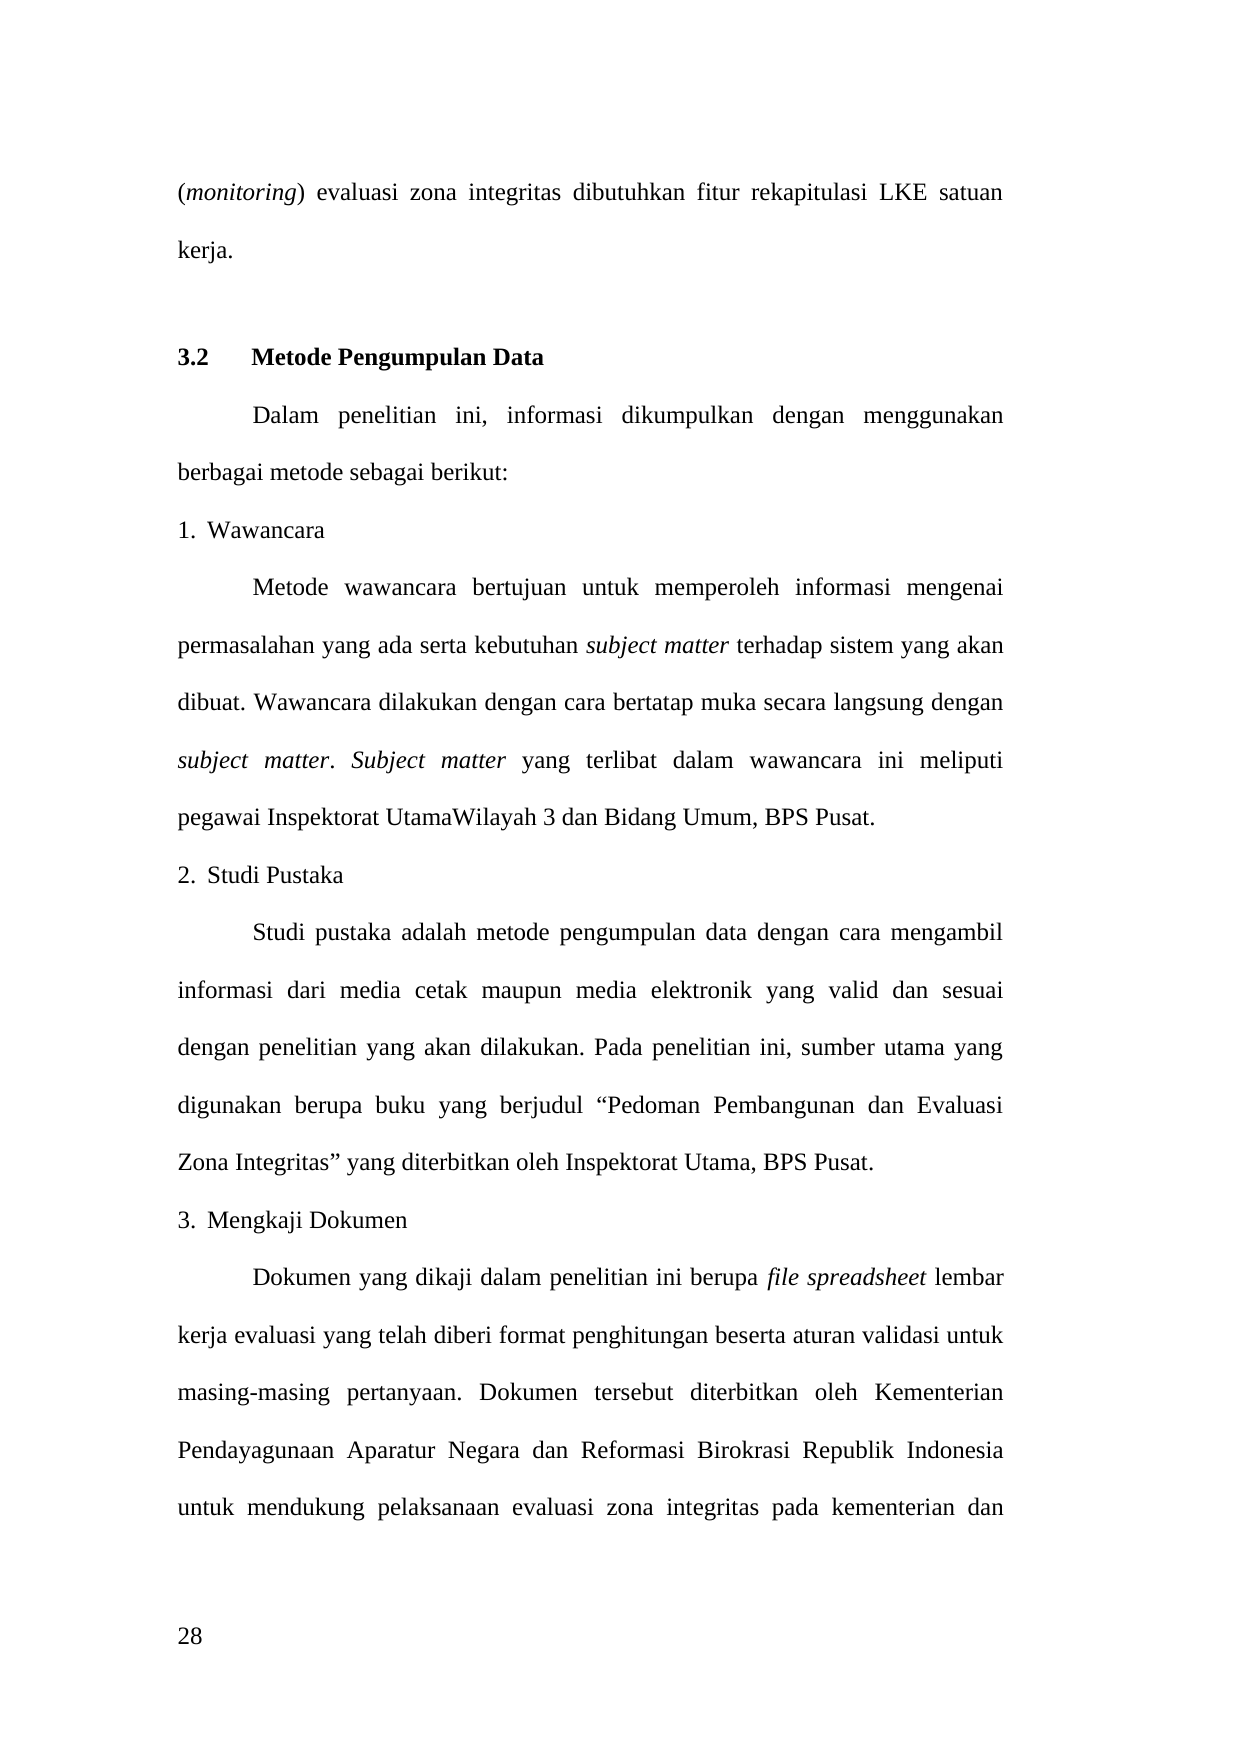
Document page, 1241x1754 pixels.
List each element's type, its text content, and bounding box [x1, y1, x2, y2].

subtitle Metode Pengumpulan Data [177, 342, 1004, 371]
text Studi pustaka adalah metode pengumpulan data dengan cara mengambil informasi dari media cetak maupun media elektronik yang valid dan sesuai dengan penelitian yang akan dilakukan. Pada penelitian ini, sumber utama yang digunakan berupa buku yang berjudul “Pedoman Pembangunan dan Evaluasi Zona Integritas” yang diterbitkan oleh Inspektorat Utama, BPS Pusat. [177, 917, 1004, 1176]
text Dalam penelitian ini, informasi dikumpulkan dengan menggunakan berbagai metode sebagai berikut: [177, 400, 1004, 486]
list Studi Pustaka [177, 860, 1004, 888]
list Mengkaji Dokumen [177, 1205, 1004, 1233]
text Metode wawancara bertujuan untuk memperoleh informasi mengenai permasalahan yang ada serta kebutuhan subject matter terhadap sistem yang akan dibuat. Wawancara dilakukan dengan cara bertatap muka secara langsung dengan subject matter. Subject matter yang terlibat dalam wawancara ini meliputi pegawai Inspektorat UtamaWilayah 3 dan Bidang Umum, BPS Pusat. [177, 572, 1004, 831]
list Wawancara [177, 515, 1004, 543]
